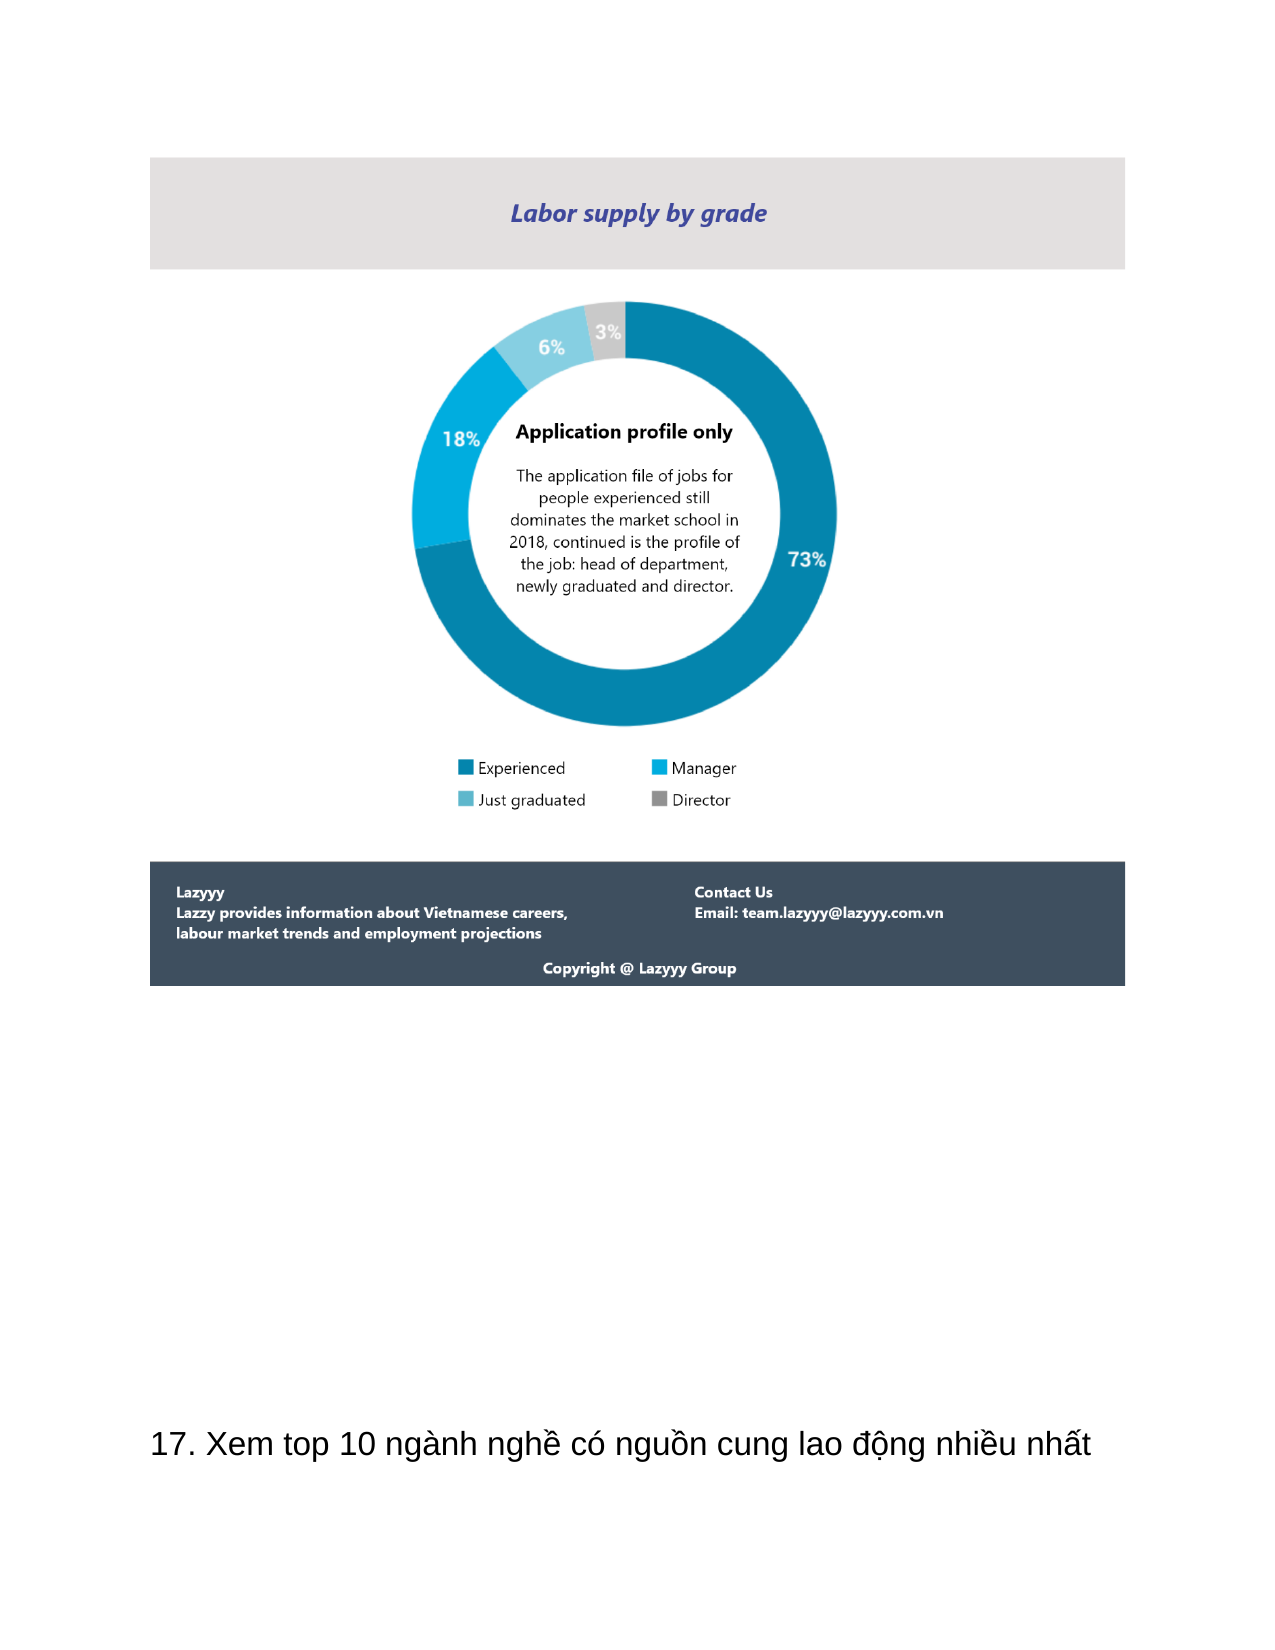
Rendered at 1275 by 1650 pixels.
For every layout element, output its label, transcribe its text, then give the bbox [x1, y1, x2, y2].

picture [150, 150, 1125, 986]
subtitle 17. Xem top 10 ngành nghề có nguồn cung lao động nhiều nhất [150, 1424, 1125, 1463]
